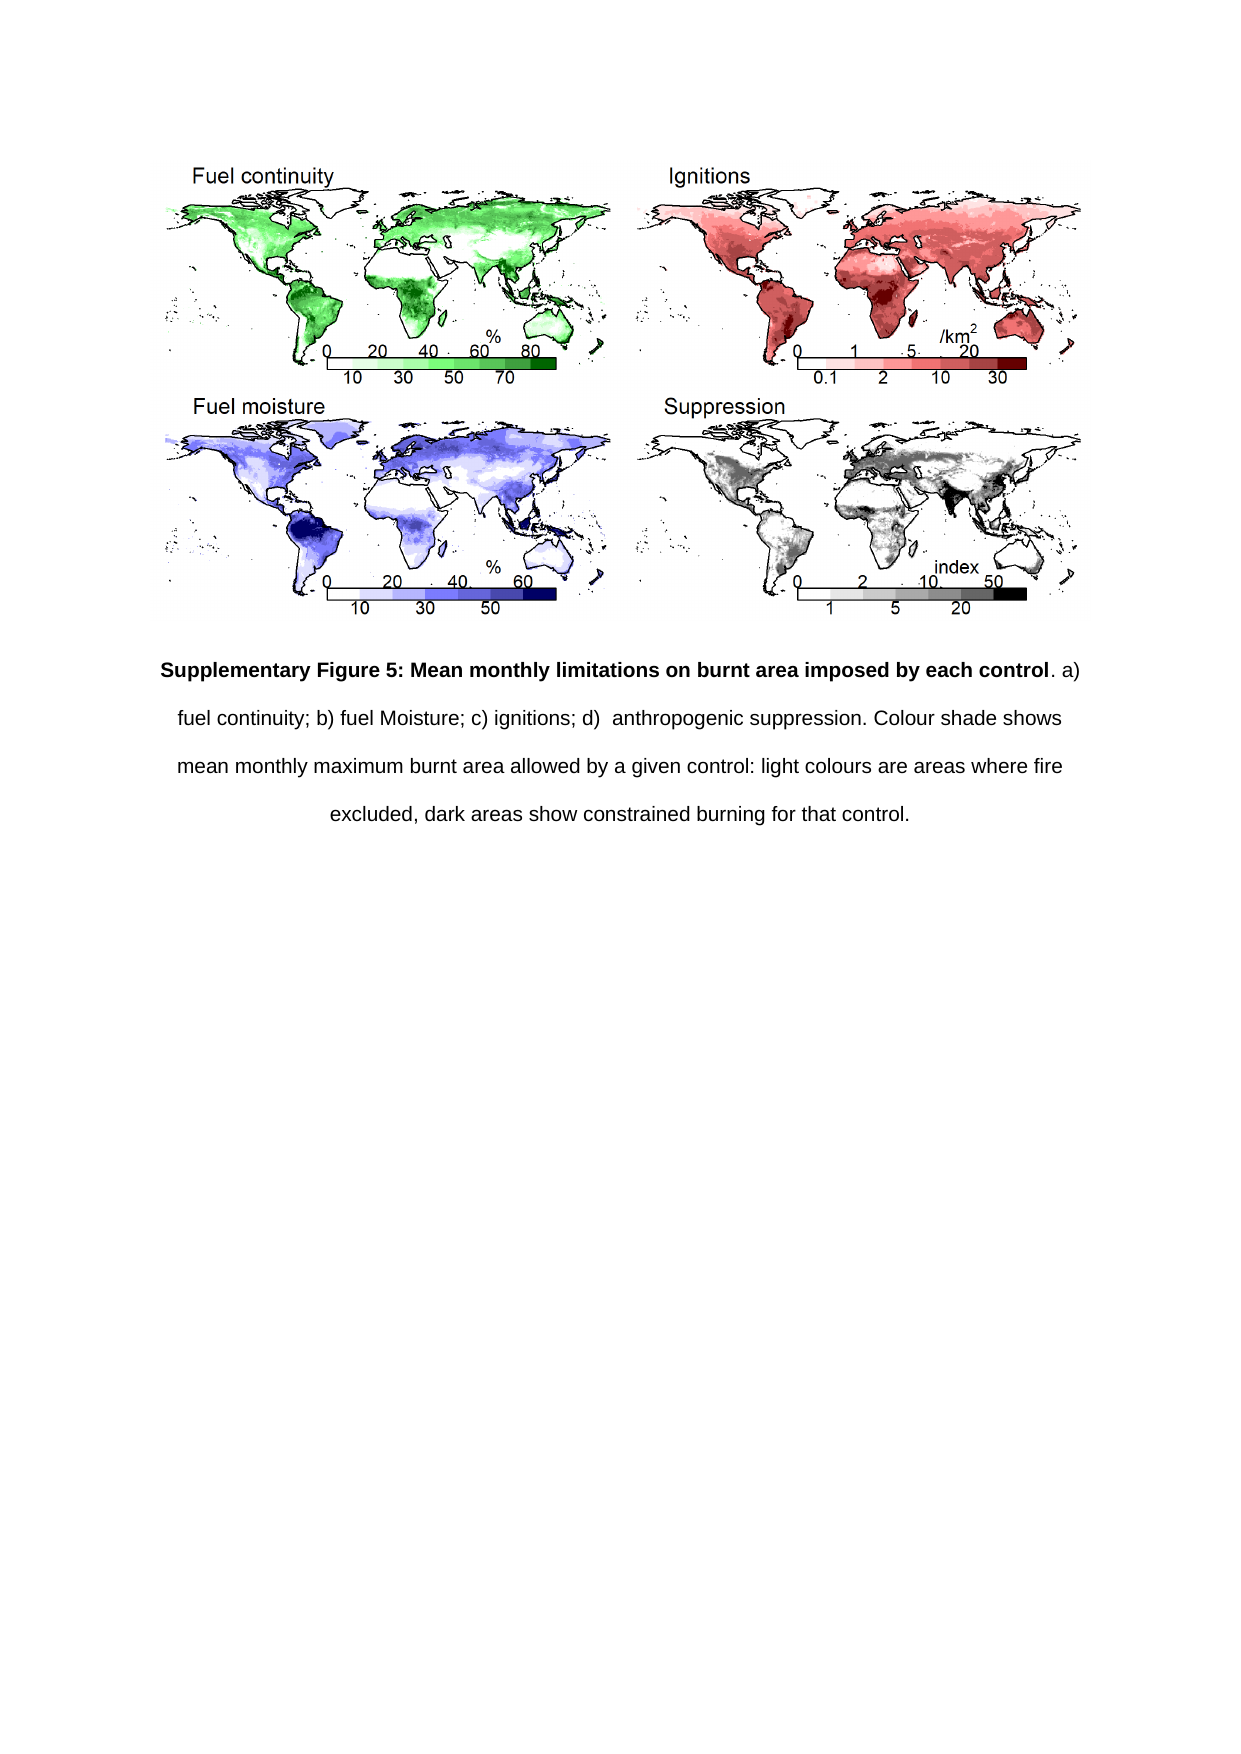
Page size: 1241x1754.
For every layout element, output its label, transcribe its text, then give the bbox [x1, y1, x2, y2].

picture [150, 160, 1091, 621]
text Supplementary Figure 5: Mean monthly limitations on burnt area imposed by each control. a) fuel continuity; b) fuel Moisture; c) ignitions; d) anthropogenic suppression. Colour shade shows mean monthly maximum burnt area allowed by a given control: light colours are areas where fire excluded, dark areas show constrained burning for that control. [150, 658, 1090, 825]
